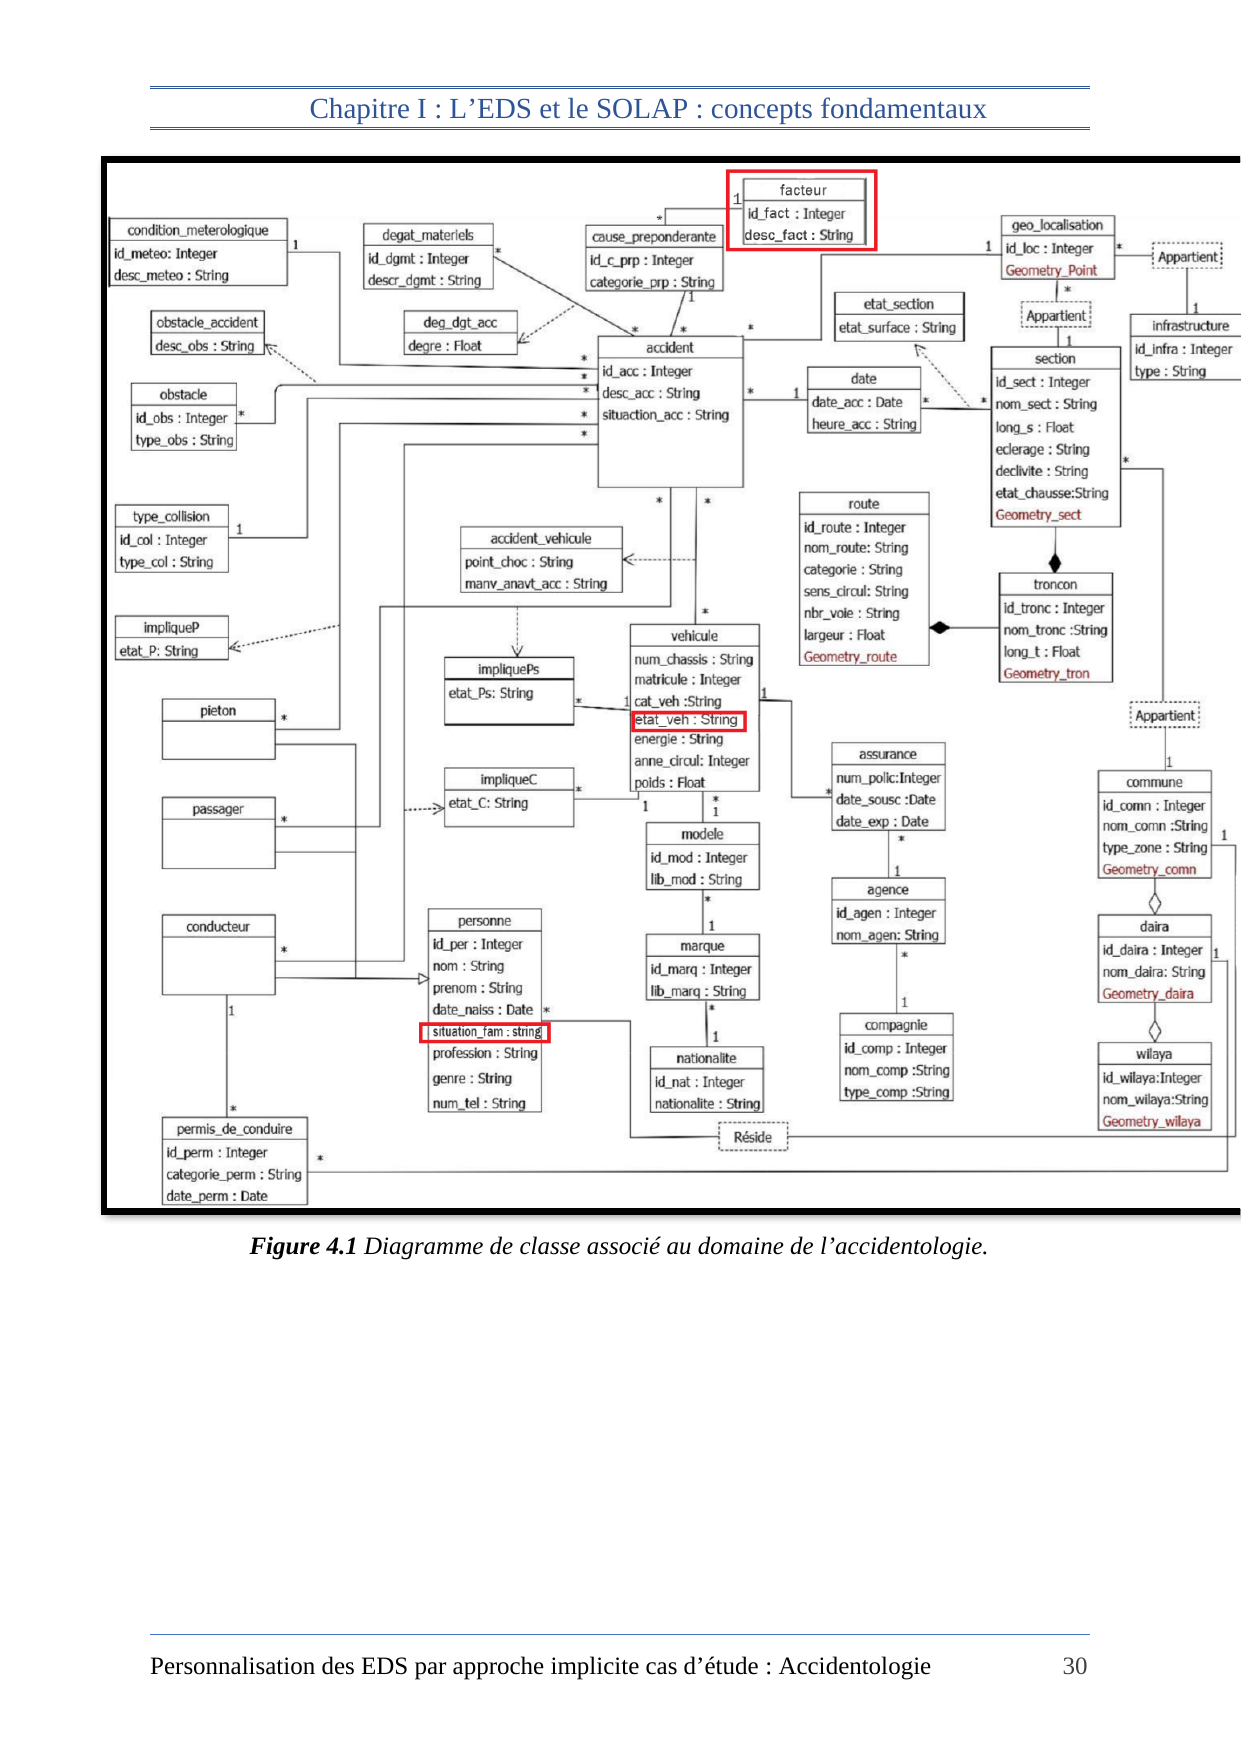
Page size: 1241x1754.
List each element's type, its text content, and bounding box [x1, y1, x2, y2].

picture [107, 163, 1241, 1208]
text Figure 4.1 Diagramme de classe associé au domaine de l’accidentologie. [150, 1231, 1090, 1260]
